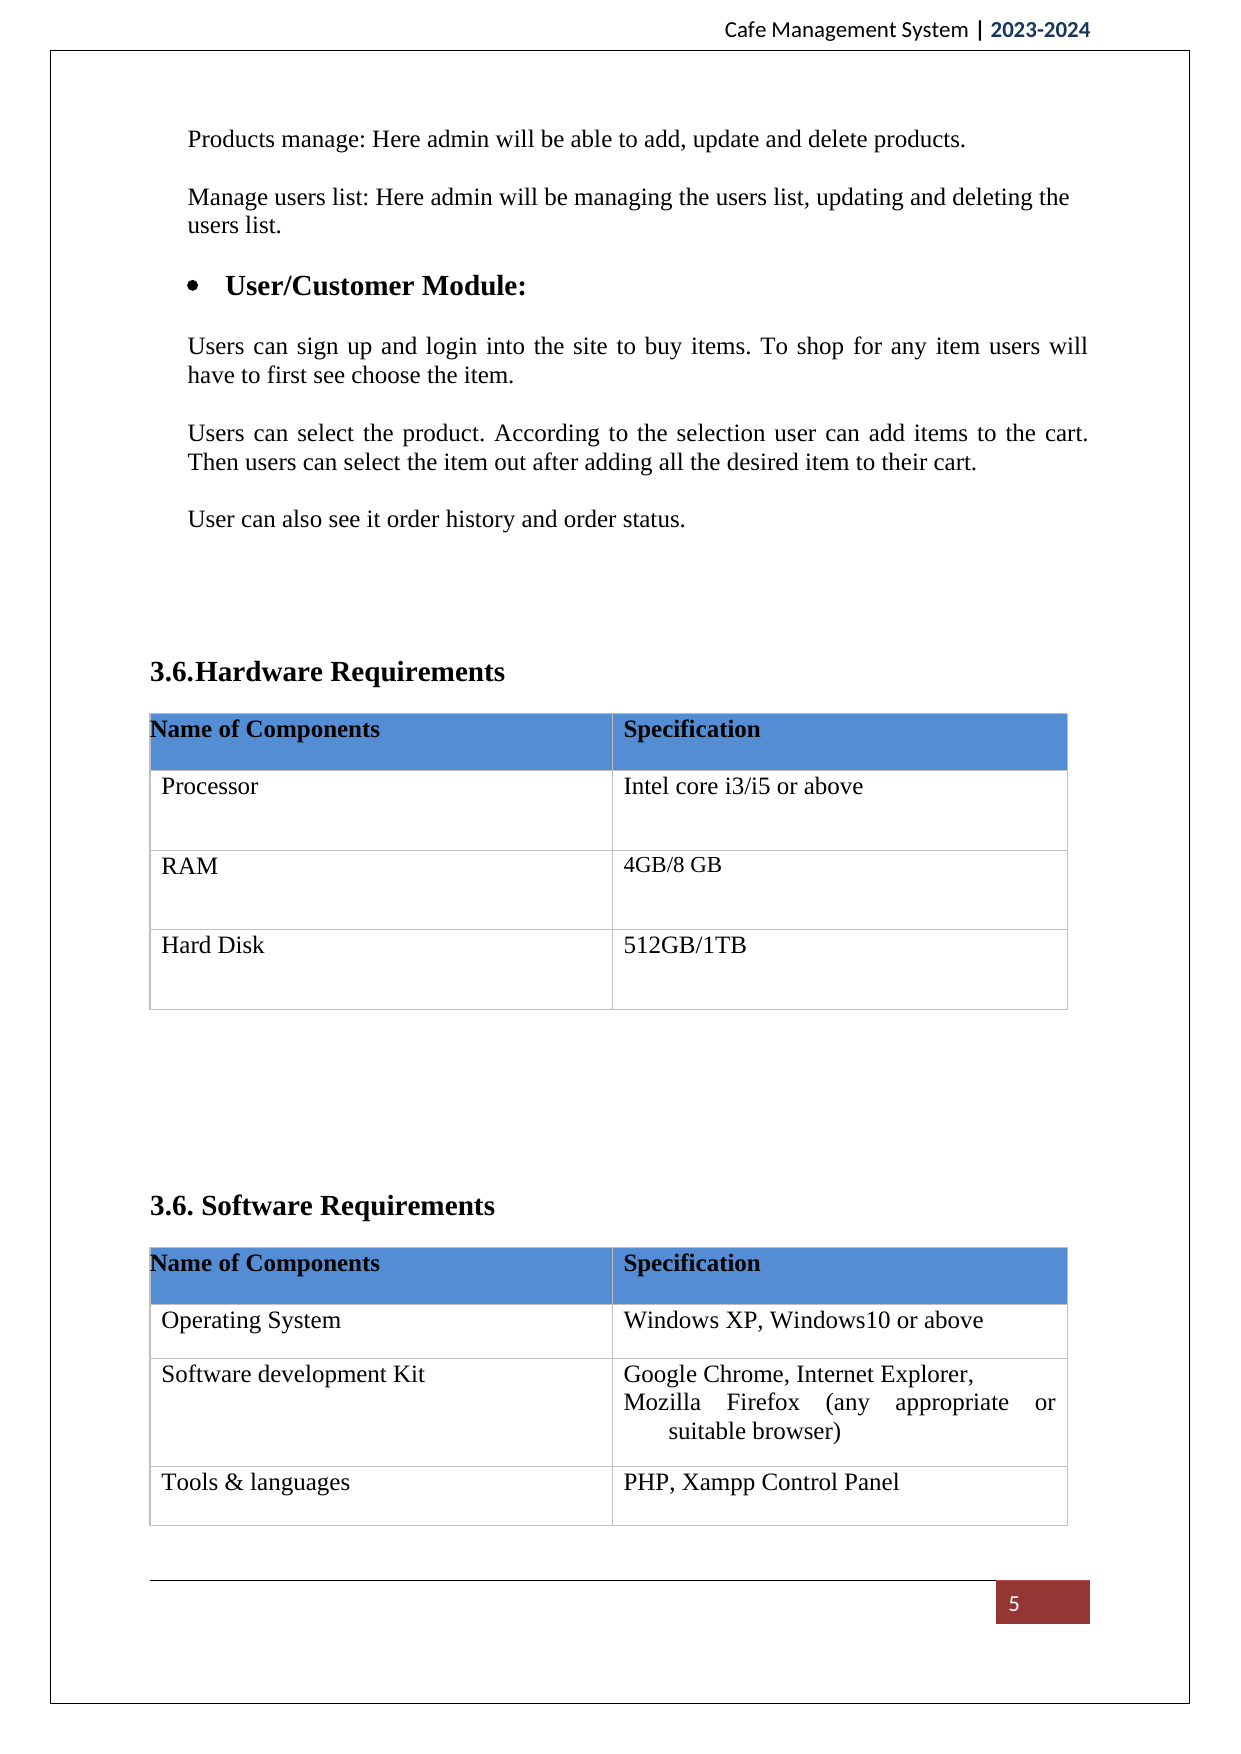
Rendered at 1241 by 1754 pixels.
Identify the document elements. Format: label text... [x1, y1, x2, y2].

list Hardware Requirements [150, 654, 1090, 687]
table_cell Hard Disk [151, 930, 612, 1008]
table_cell Tools & languages [151, 1467, 612, 1525]
table_header Specification [613, 1248, 1067, 1304]
text User can also see it order history and order status. [187, 504, 1090, 533]
table_cell 4GB/8 GB [613, 851, 1067, 929]
table_cell Processor [151, 771, 612, 850]
table_header Specification [613, 714, 1067, 770]
table_cell Software development Kit [151, 1359, 612, 1466]
table_header Name of Components [151, 1248, 612, 1304]
text Users can sign up and login into the site to buy items. To shop for any item users will have to first see choose the item. [187, 331, 1090, 389]
text Users can select the product. According to the selection user can add items to the cart. Then users can select the item out after adding all the desired item to their cart. [187, 418, 1090, 475]
table_header Name of Components [151, 714, 612, 770]
text Products manage: Here admin will be able to add, update and delete products. [187, 124, 1090, 152]
text Manage users list: Here admin will be managing the users list, updating and deleting the users list. [187, 182, 1090, 239]
text 3.6. Software Requirements [150, 1188, 1090, 1221]
table_cell RAM [151, 851, 612, 929]
table_cell PHP, Xampp Control Panel [613, 1467, 1067, 1525]
table_cell Windows XP, Windows10 or above [613, 1305, 1067, 1358]
table_cell 512GB/1TB [613, 930, 1067, 1008]
list User/Customer Module: [187, 268, 1090, 302]
table_cell Google Chrome, Internet Explorer, Mozilla Firefox (any appropriate or suitable browser) [613, 1359, 1067, 1466]
table_cell Intel core i3/i5 or above [613, 771, 1067, 850]
table_cell Operating System [151, 1305, 612, 1358]
